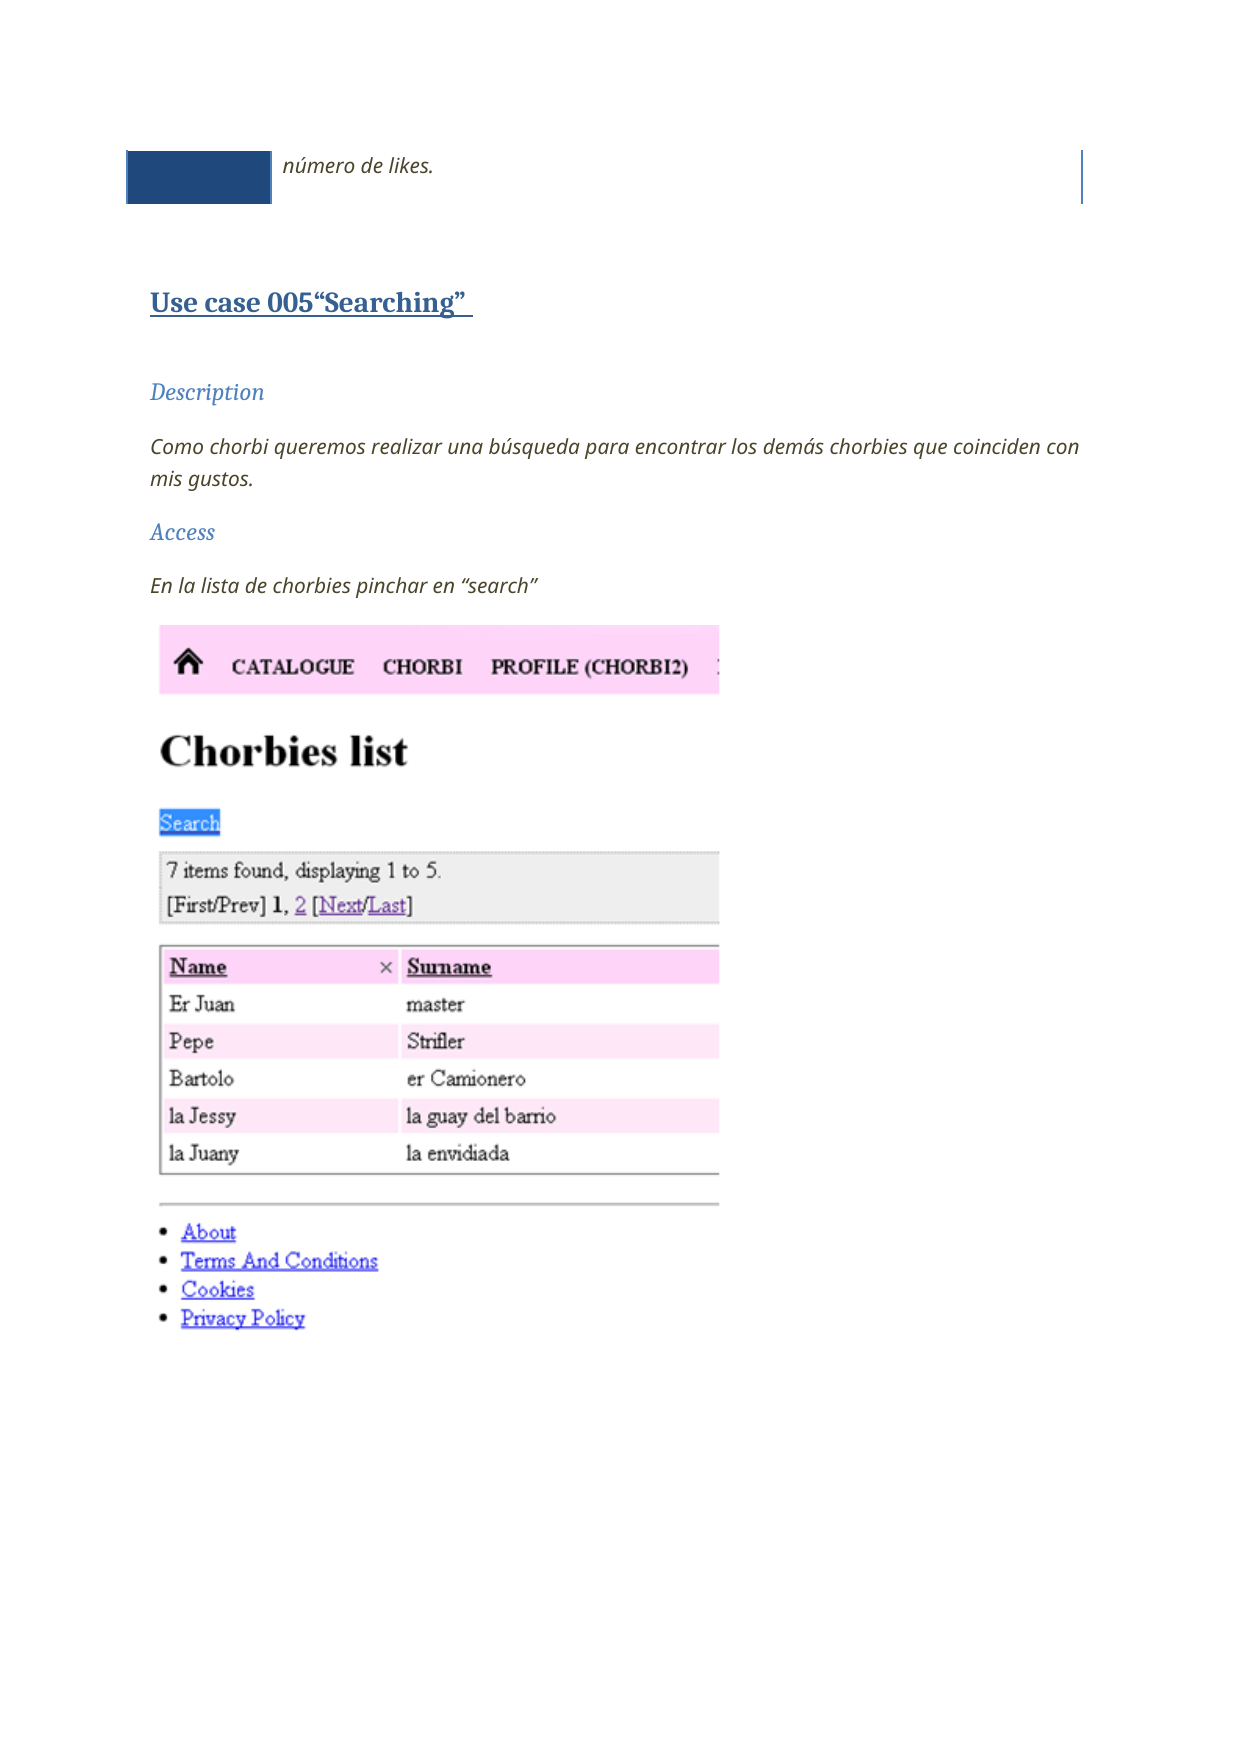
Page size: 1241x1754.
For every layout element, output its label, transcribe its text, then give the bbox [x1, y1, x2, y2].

subtitle Access [150, 518, 1090, 547]
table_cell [272, 151, 1081, 204]
table_cell Notes [128, 151, 270, 204]
text Como chorbi queremos realizar una búsqueda para encontrar los demás chorbies que coinciden con mis gustos. [150, 432, 1090, 493]
subtitle Description [150, 378, 1090, 407]
subtitle Use case 005“Searching” [150, 286, 1090, 320]
text En la lista de chorbies pinchar en “search” [150, 572, 1090, 600]
picture [150, 625, 721, 1350]
